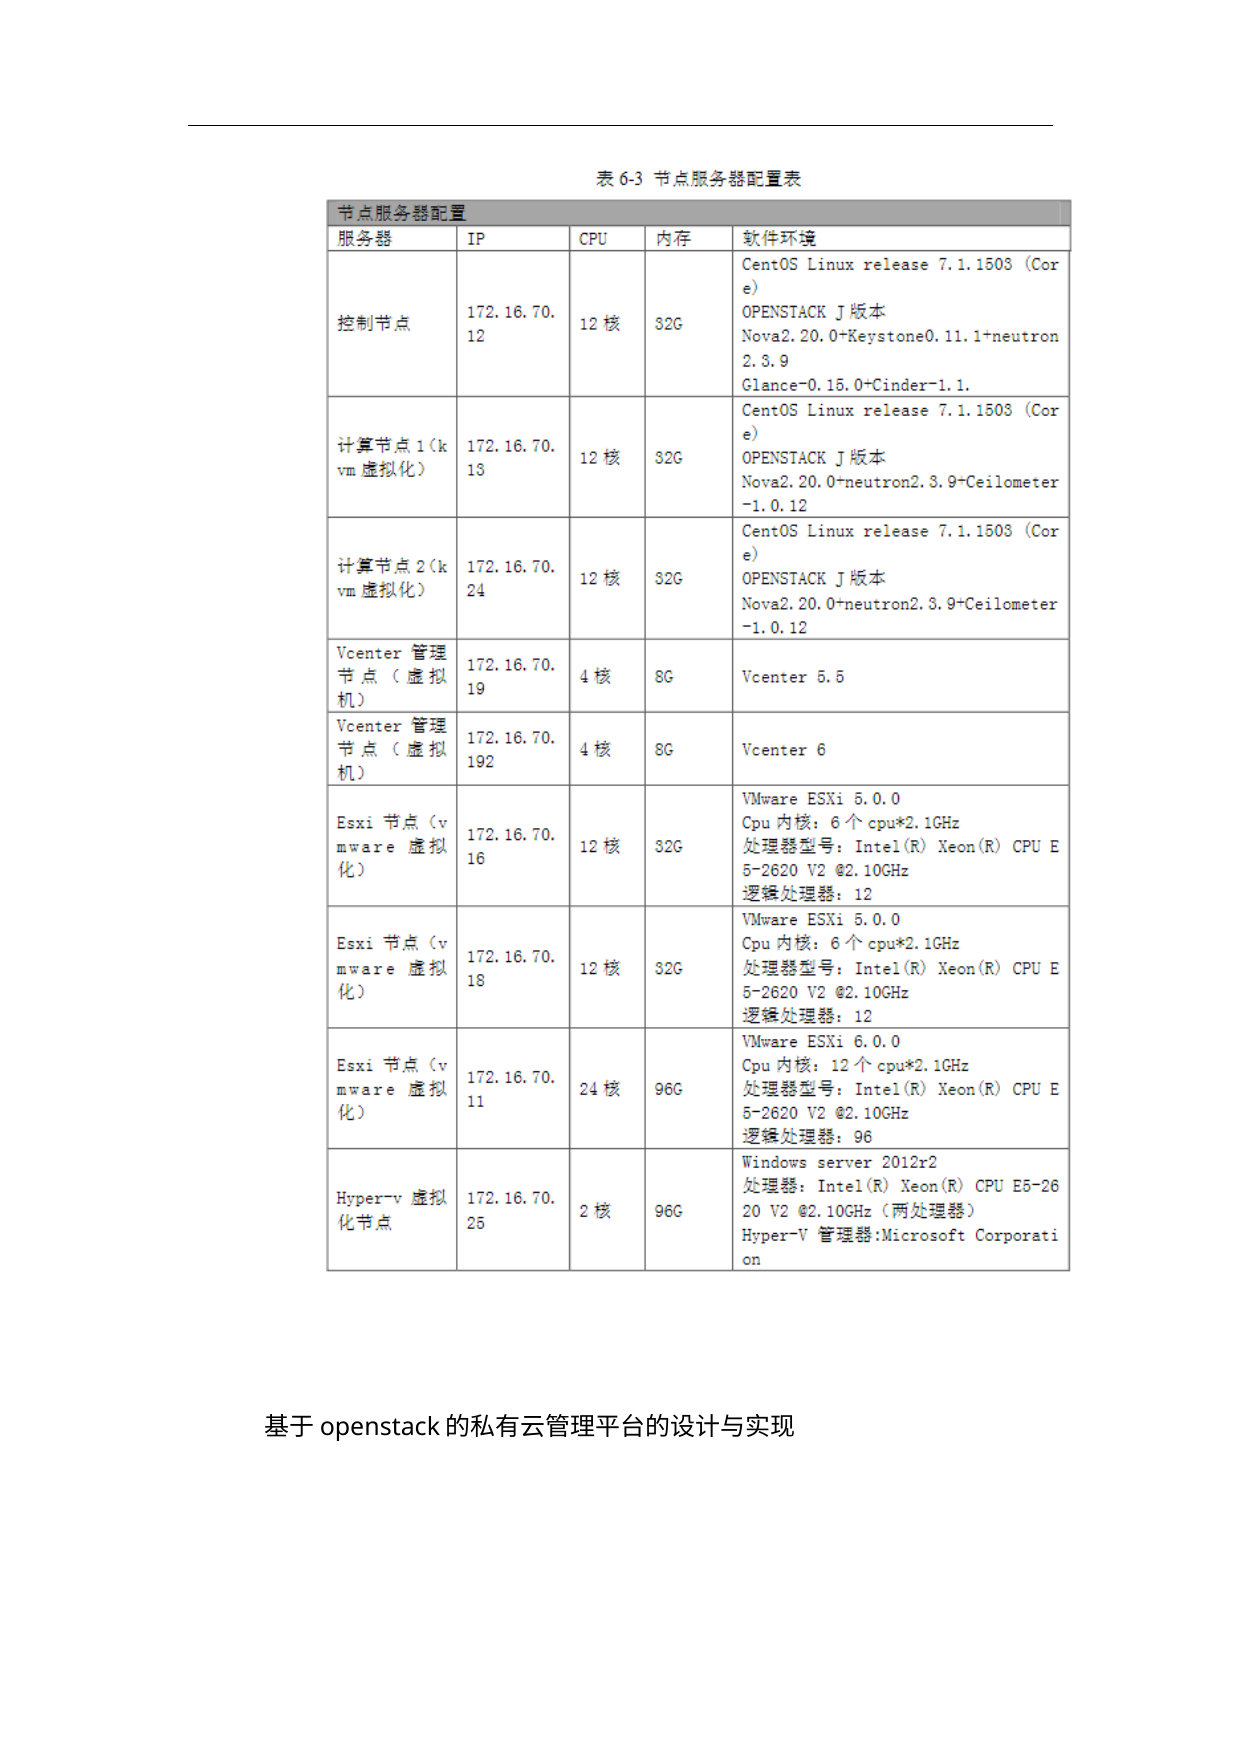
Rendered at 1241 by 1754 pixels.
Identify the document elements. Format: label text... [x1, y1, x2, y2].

picture [264, 157, 1130, 1294]
text 基于openstack的私有云管理平台的设计与实现 [187, 1392, 1053, 1457]
